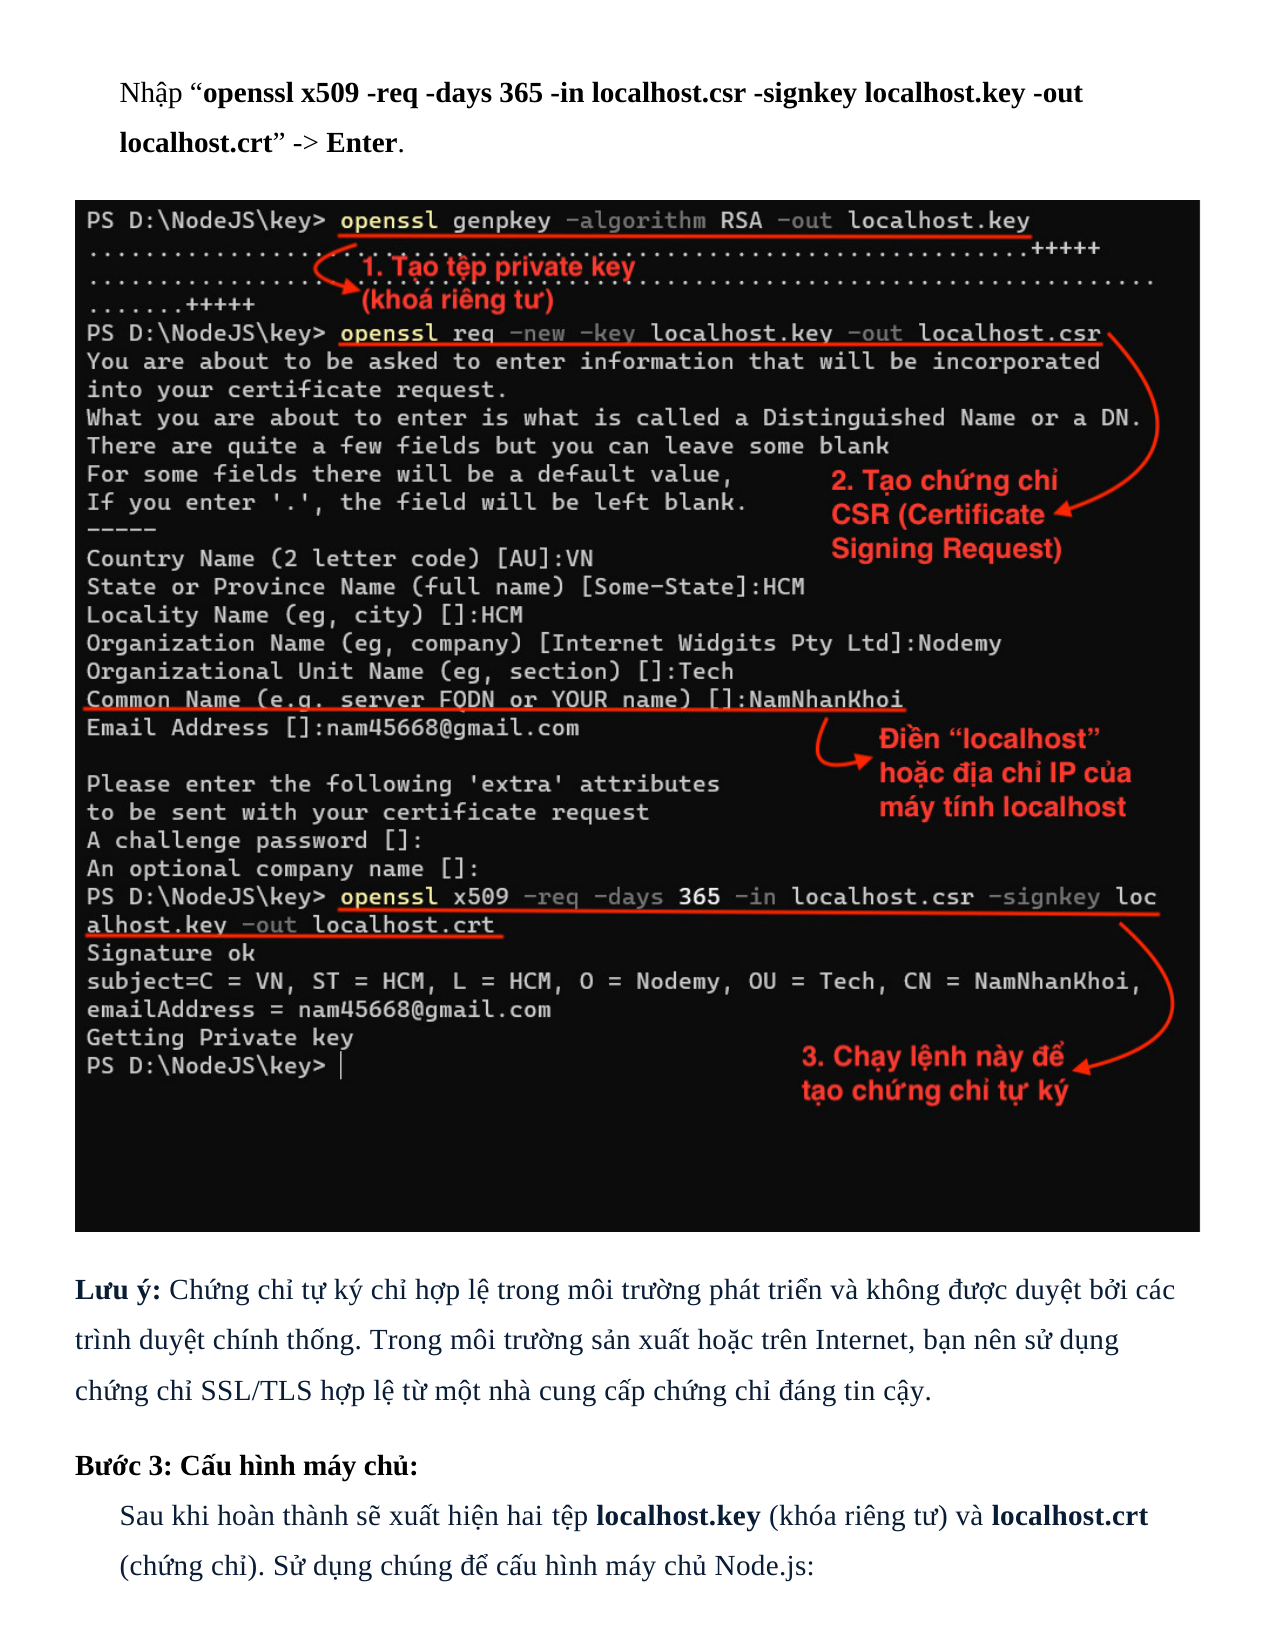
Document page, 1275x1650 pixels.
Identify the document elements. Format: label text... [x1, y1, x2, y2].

text Nhập “openssl x509 -req -days 365 -in localhost.csr -signkey localhost.key -out localhost.crt” -> Enter. [119, 75, 1200, 159]
text Lưu ý: Chứng chỉ tự ký chỉ hợp lệ trong môi trường phát triển và không được duyệt bởi các trình duyệt chính thống. Trong môi trường sản xuất hoặc trên Internet, bạn nên sử dụng chứng chỉ SSL/TLS hợp lệ từ một nhà cung cấp chứng chỉ đáng tin cậy. [75, 1272, 1200, 1406]
picture [75, 200, 1200, 1232]
text Bước 3: Cấu hình máy chủ: [75, 1448, 1200, 1481]
text Sau khi hoàn thành sẽ xuất hiện hai tệp localhost.key (khóa riêng tư) và localhost.crt (chứng chỉ). Sử dụng chúng để cấu hình máy chủ Node.js: [119, 1498, 1200, 1582]
